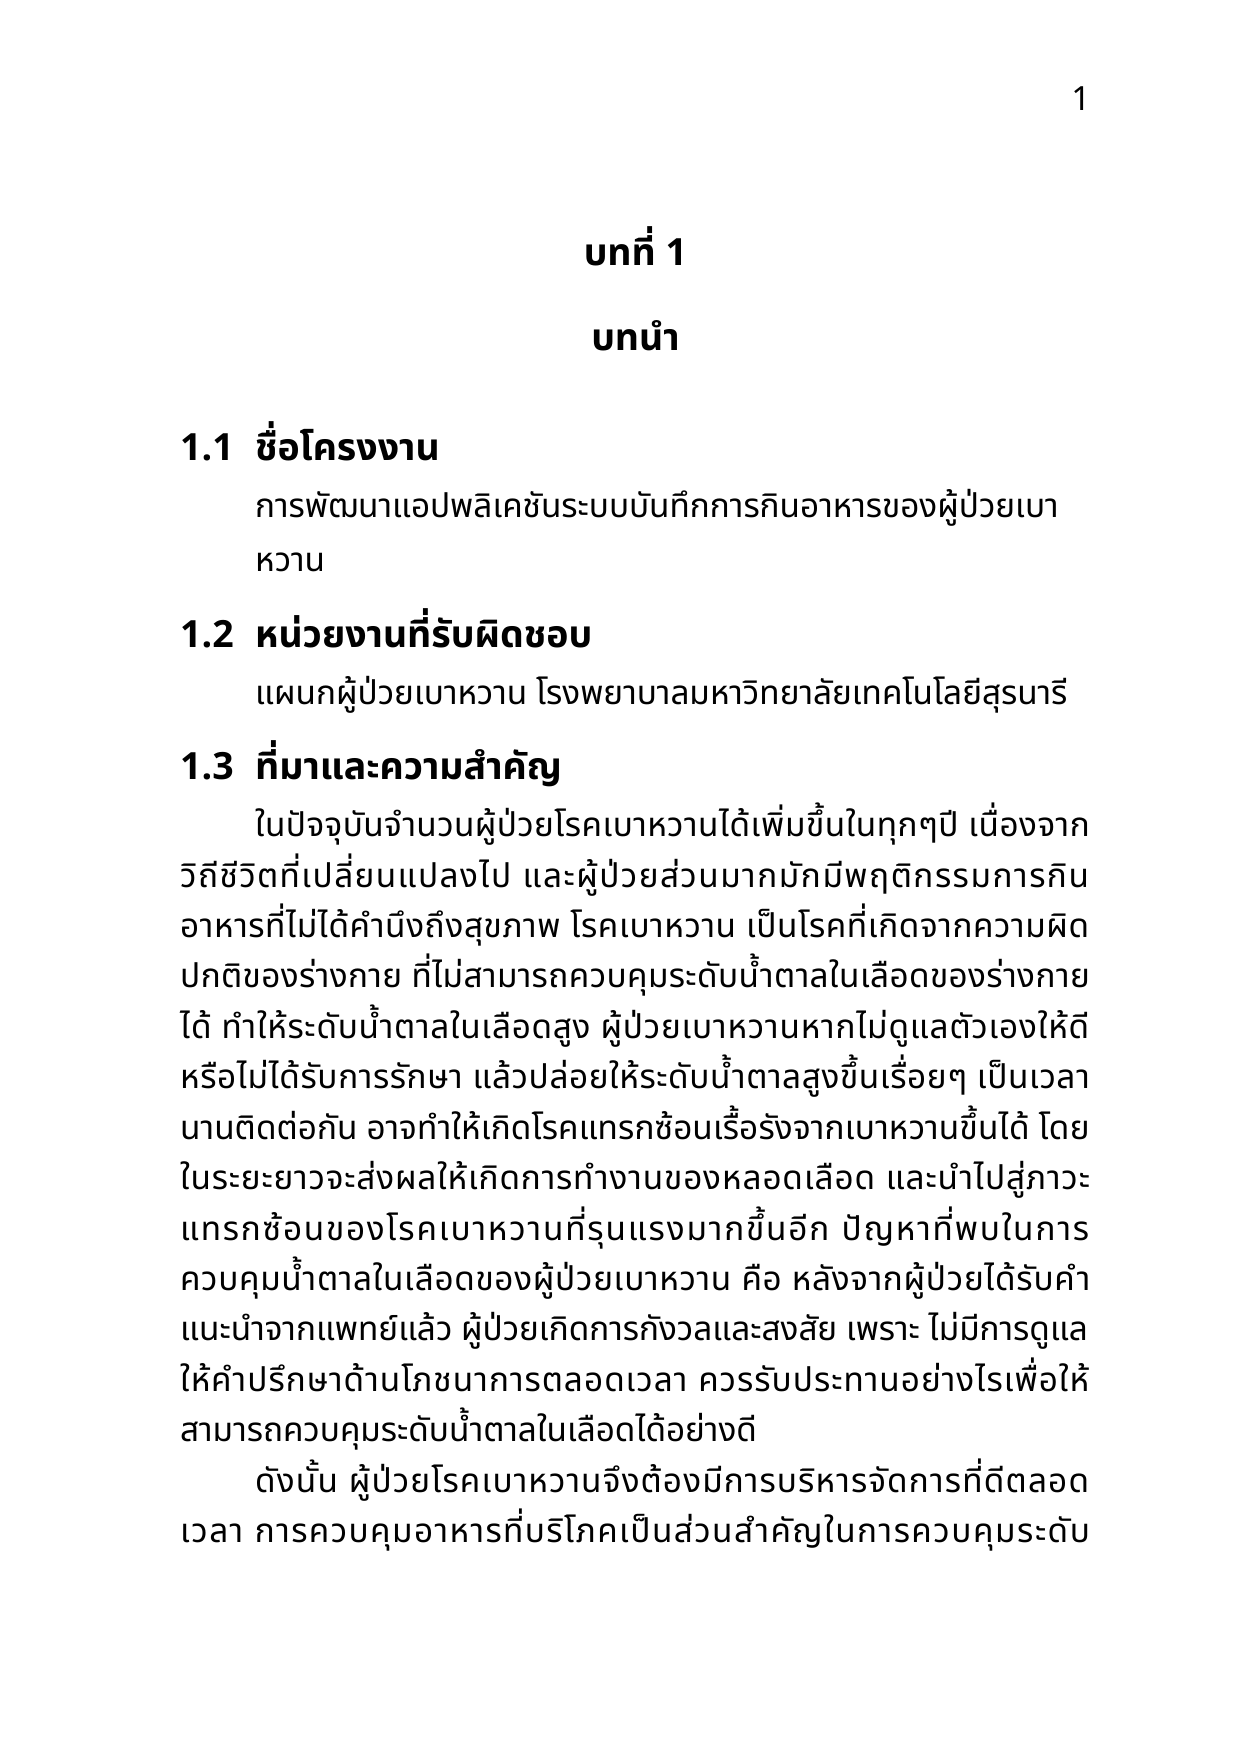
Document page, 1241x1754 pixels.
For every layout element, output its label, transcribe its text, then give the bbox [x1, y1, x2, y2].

text ในปัจจุบันจำนวนผู้ป่วยโรคเบาหวานได้เพิ่มขึ้นในทุกๆปี เนื่องจากวิถีชีวิตที่เปลี่ยนแปลงไป และผู้ป่วยส่วนมากมักมีพฤติกรรมการกินอาหารที่ไม่ได้คำนึงถึงสุขภาพ โรคเบาหวาน เป็นโรคที่เกิดจากความผิดปกติของร่างกาย ที่ไม่สามารถควบคุมระดับน้ำตาลในเลือดของร่างกายได้ ทำให้ระดับน้ำตาลในเลือดสูง ผู้ป่วยเบาหวานหากไม่ดูแลตัวเองให้ดีหรือไม่ได้รับการรักษา แล้วปล่อยให้ระดับน้ำตาลสูงขึ้นเรื่อยๆ เป็นเวลานานติดต่อกัน อาจทำให้เกิดโรคแทรกซ้อนเรื้อรังจากเบาหวานขึ้นได้ โดยในระยะยาวจะส่งผลให้เกิดการทำงานของหลอดเลือด และนำไปสู่ภาวะแทรกซ้อนของโรคเบาหวานที่รุนแรงมากขึ้นอีก ปัญหาที่พบในการควบคุมน้ำตาลในเลือดของผู้ป่วยเบาหวาน คือ หลังจากผู้ป่วยได้รับคำแนะนำจากแพทย์แล้ว ผู้ป่วยเกิดการกังวลและสงสัย เพราะ ไม่มีการดูแลให้คำปรึกษาด้านโภชนาการตลอดเวลา ควรรับประทานอย่างไรเพื่อให้สามารถควบคุมระดับน้ำตาลในเลือดได้อย่างดี [180, 801, 1090, 1457]
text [180, 1457, 1090, 1557]
subtitle บทที่ 1 บทนำ [180, 225, 1090, 367]
subtitle 1.1 ชื่อโครงงาน [180, 420, 1090, 477]
list การพัฒนาแอปพลิเคชันระบบบันทึกการกินอาหารของผู้ป่วยเบาหวาน [255, 482, 1090, 587]
subtitle 1.2 หน่วยงานที่รับผิดชอบ [180, 607, 1090, 664]
text แผนกผู้ป่วยเบาหวาน โรงพยาบาลมหาวิทยาลัยเทคโนโลยีสุรนารี [180, 669, 1090, 719]
subtitle 1.3 ที่มาและความสำคัญ [180, 740, 1090, 797]
